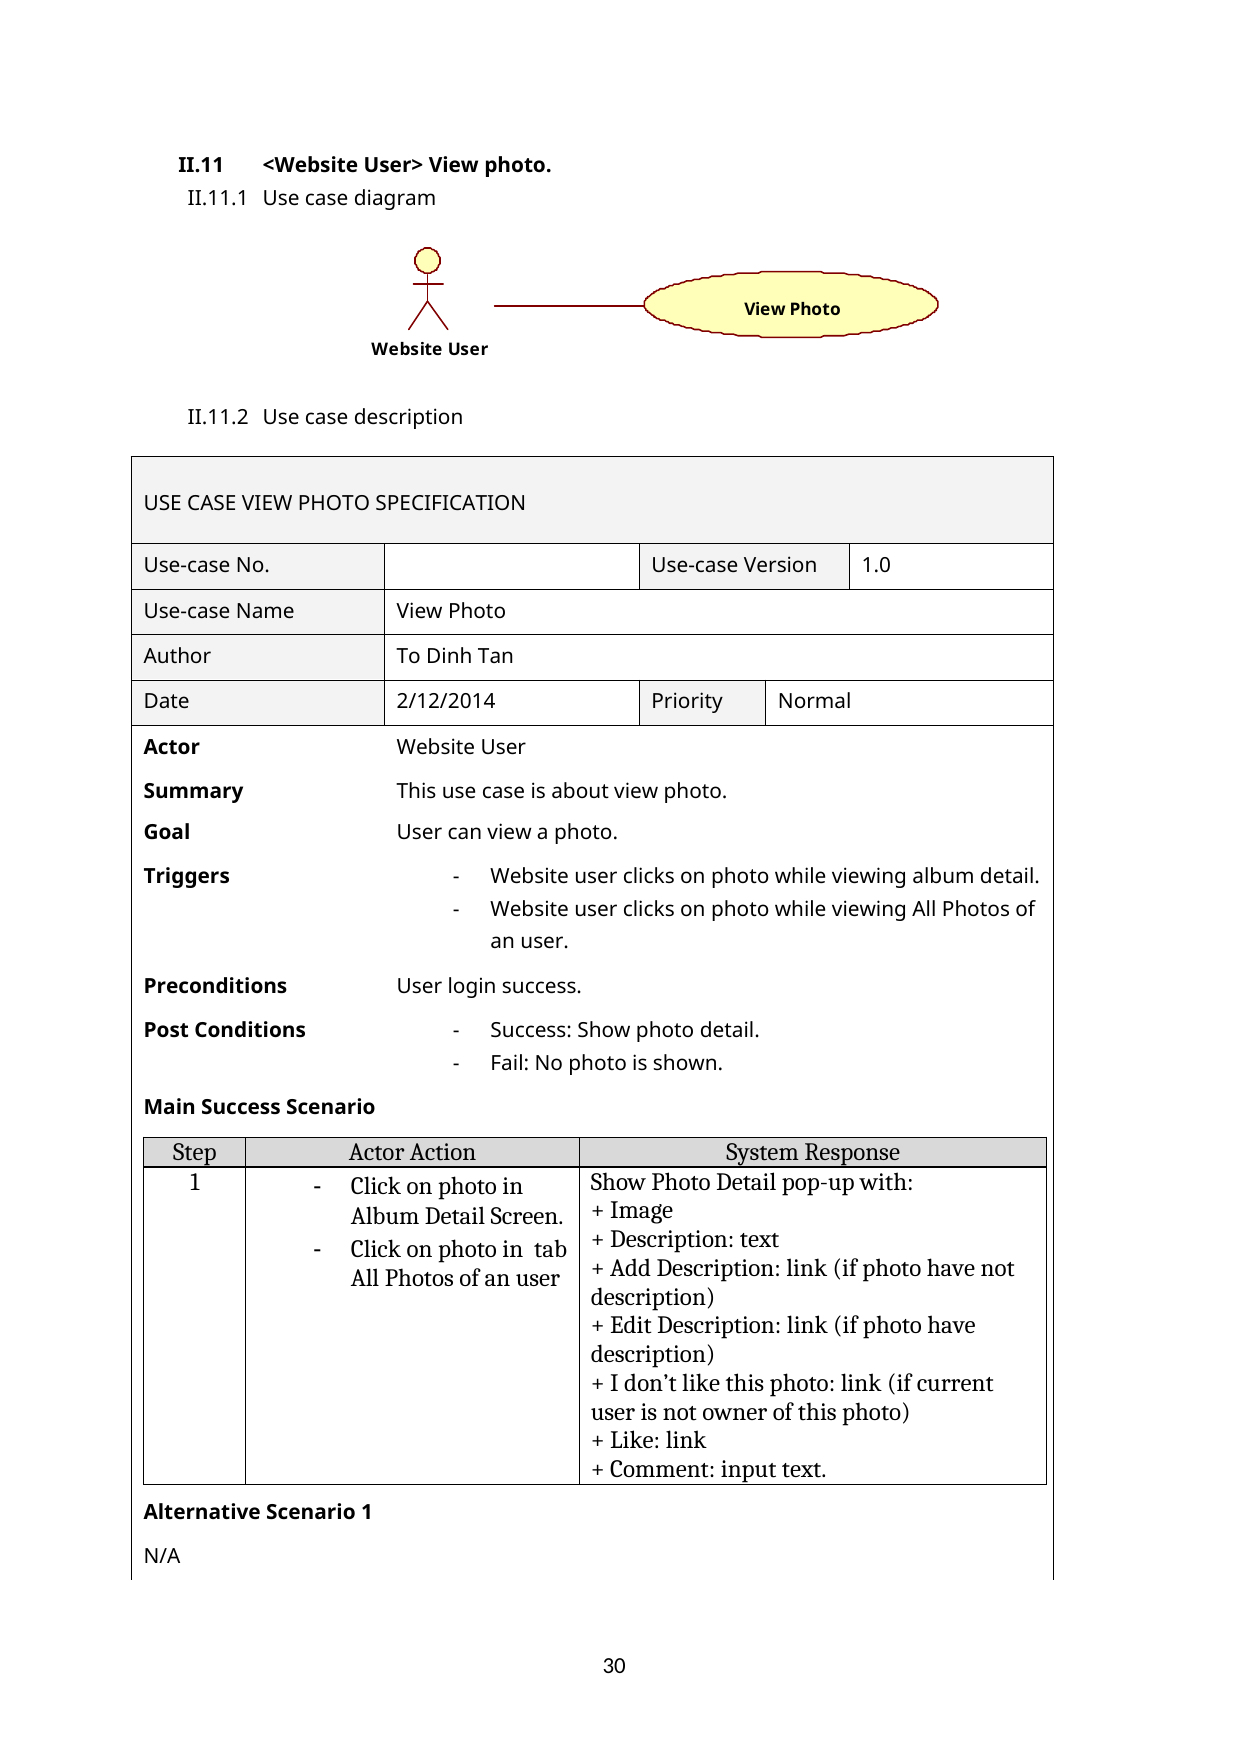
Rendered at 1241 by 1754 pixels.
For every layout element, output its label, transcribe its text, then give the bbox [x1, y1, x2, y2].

table_cell 1.0 [850, 544, 1053, 589]
table_cell Website User [385, 726, 1053, 770]
table_cell User login success. [385, 965, 1053, 1009]
table_cell Goal [132, 811, 384, 855]
table_cell [385, 544, 639, 589]
list Use case description [187, 402, 1115, 431]
table_cell Normal [766, 681, 1053, 725]
table_cell To Dinh Tan [385, 635, 1053, 679]
table_cell Author [132, 635, 384, 679]
table_cell Main Success Scenario [132, 1086, 1053, 1131]
table_cell 2/12/2014 [385, 681, 639, 725]
table_cell Preconditions [132, 965, 384, 1009]
table_cell Summary [132, 770, 384, 811]
table_cell Use-case No. [132, 544, 384, 589]
table_cell N/A [132, 1535, 1053, 1580]
table_cell Use-case Version [640, 544, 849, 589]
table_cell Use-case Name [132, 590, 384, 634]
table_cell User can view a photo. [385, 811, 1053, 855]
table_cell Actor [132, 726, 384, 770]
table_cell Success: Show photo detail. Fail: No photo is shown. [385, 1009, 1053, 1086]
table_header USE CASE VIEW PHOTO SPECIFICATION [132, 457, 1053, 543]
table_cell Triggers [132, 855, 384, 965]
table_cell View Photo [385, 590, 1053, 634]
table_cell [132, 1131, 1053, 1491]
table_cell Date [132, 681, 384, 725]
table_cell This use case is about view photo. [385, 770, 1053, 811]
table_cell Alternative Scenario 1 [132, 1491, 1053, 1535]
table_cell Website user clicks on photo while viewing album detail. Website user clicks on photo while viewing All Photos of an user. [385, 855, 1053, 965]
list <Website User> View photo. [178, 150, 1115, 178]
table_cell Priority [640, 681, 765, 725]
table_cell Post Conditions [132, 1009, 384, 1086]
list Use case diagram [187, 183, 1115, 211]
